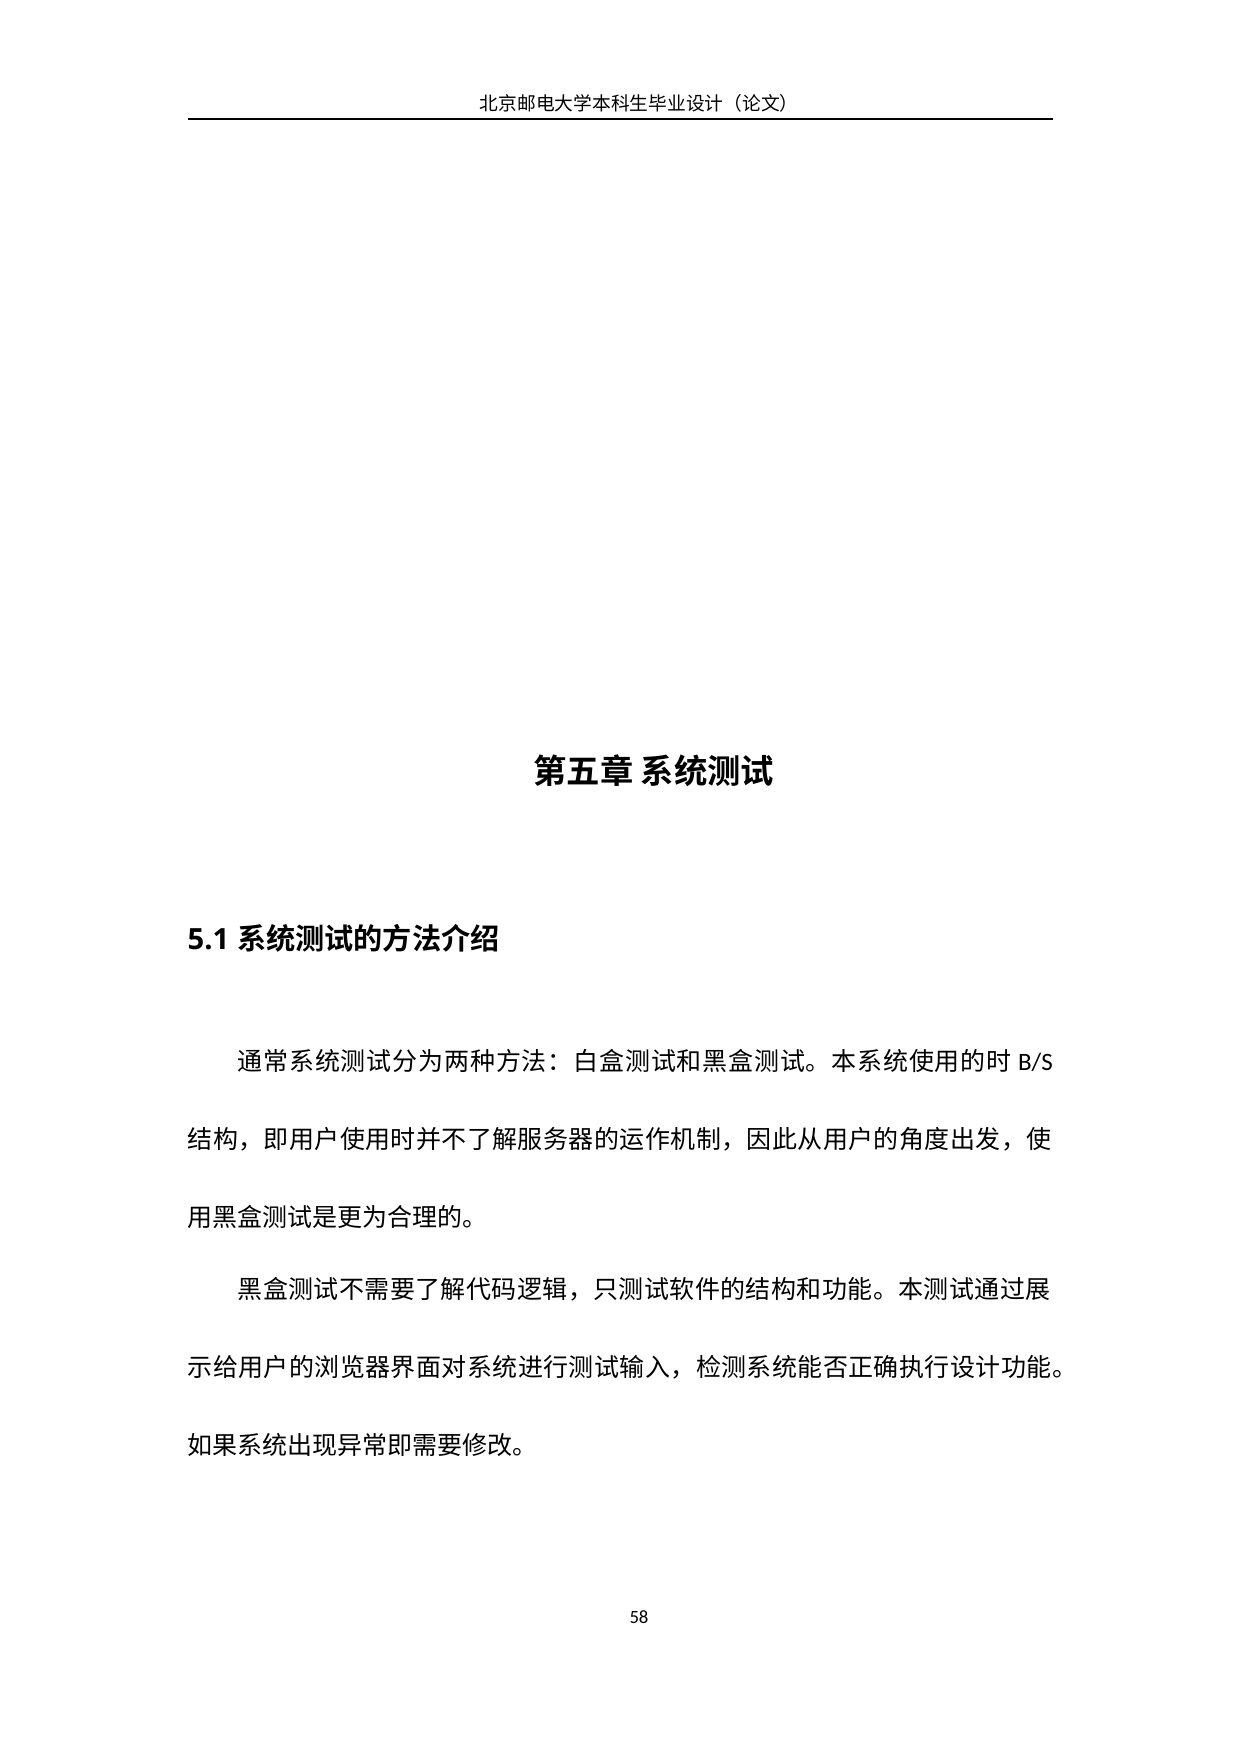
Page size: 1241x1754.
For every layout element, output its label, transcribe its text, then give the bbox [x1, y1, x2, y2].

subtitle 5.1 系统测试的方法介绍 [187, 904, 1053, 969]
text 通常系统测试分为两种方法：白盒测试和黑盒测试。本系统使用的时B/S结构，即用户使用时并不了解服务器的运作机制，因此从用户的角度出发，使用黑盒测试是更为合理的。 [187, 1027, 1053, 1248]
text 黑盒测试不需要了解代码逻辑，只测试软件的结构和功能。本测试通过展示给用户的浏览器界面对系统进行测试输入，检测系统能否正确执行设计功能。如果系统出现异常即需要修改。 [187, 1255, 1053, 1476]
subtitle 第五章 系统测试 [187, 737, 1053, 802]
